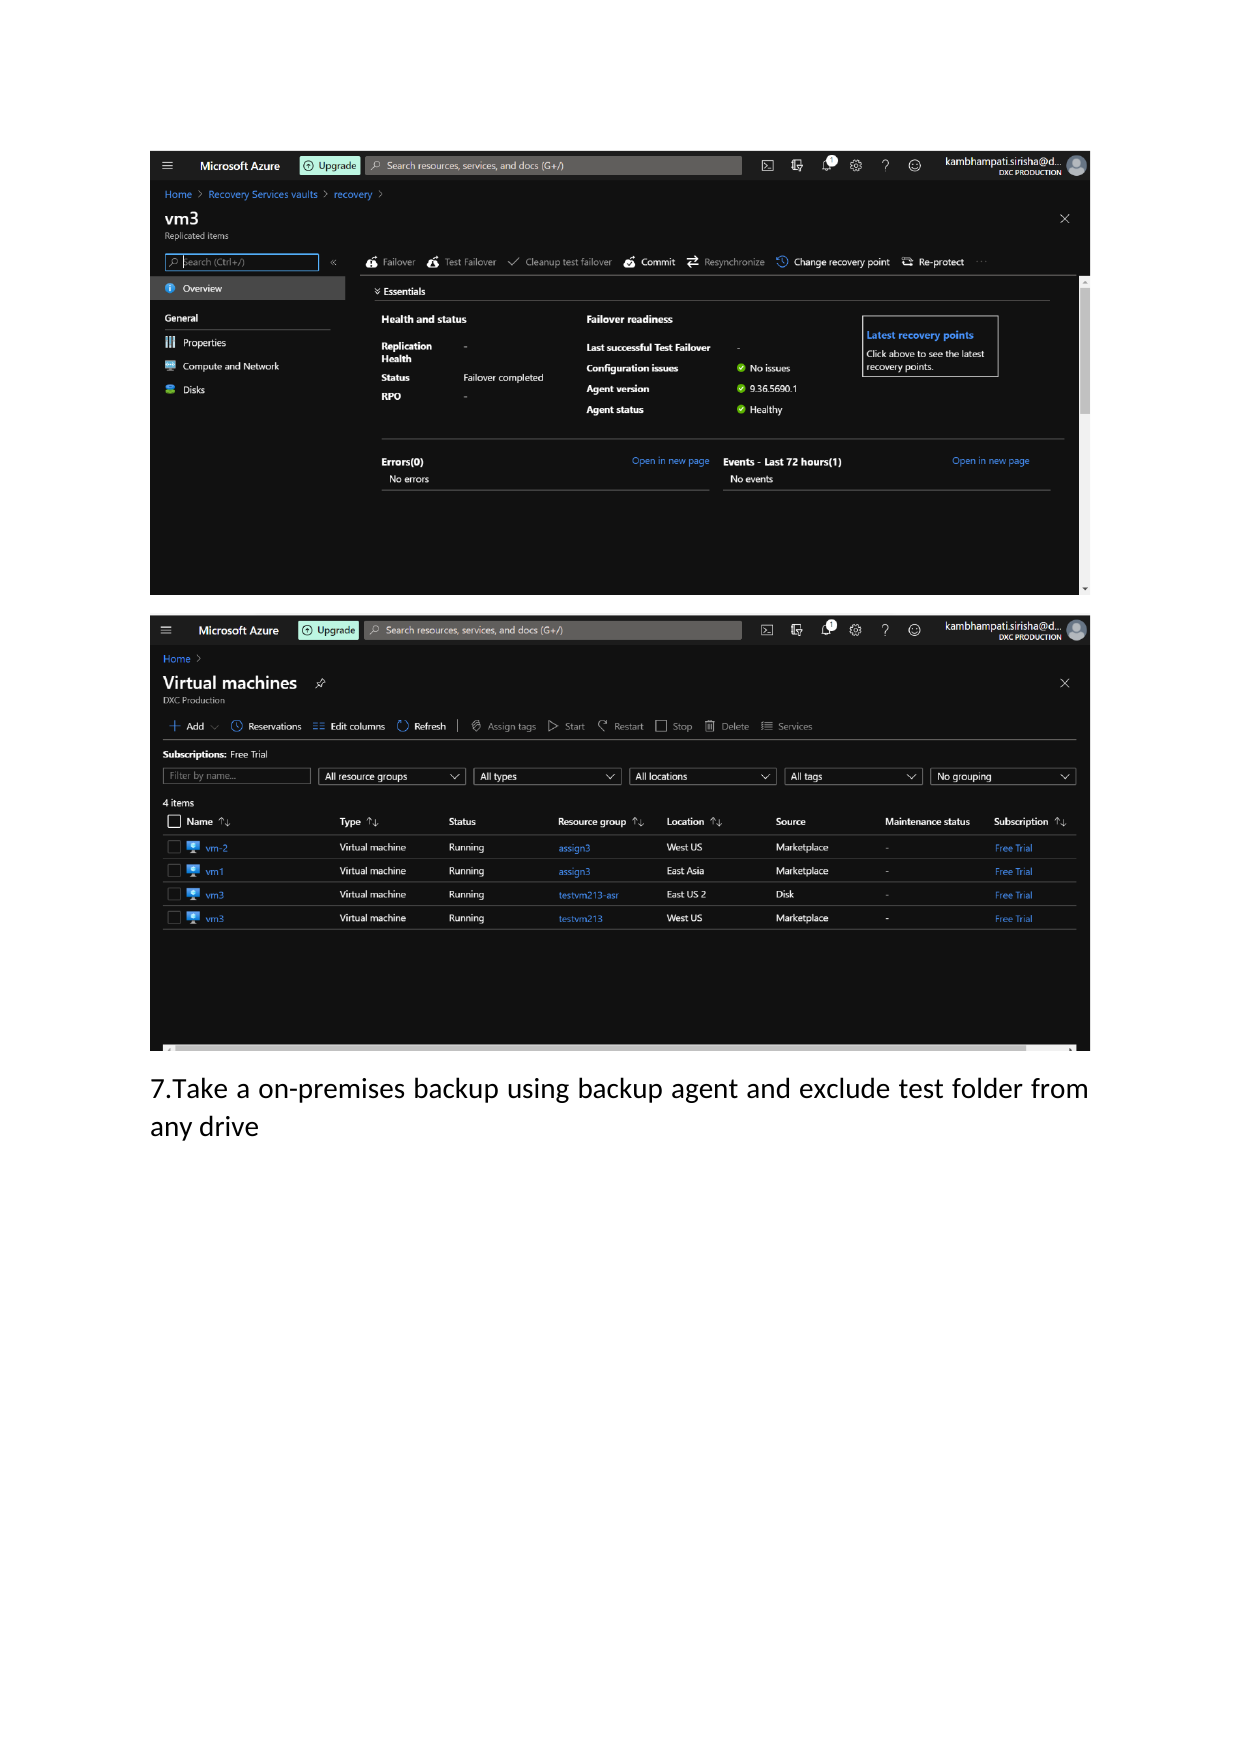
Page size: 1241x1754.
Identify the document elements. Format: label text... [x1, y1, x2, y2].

text 7.Take a on-premises backup using backup agent and exclude test folder from any drive [150, 1070, 1090, 1144]
picture [150, 150, 1091, 595]
picture [150, 613, 1091, 1051]
